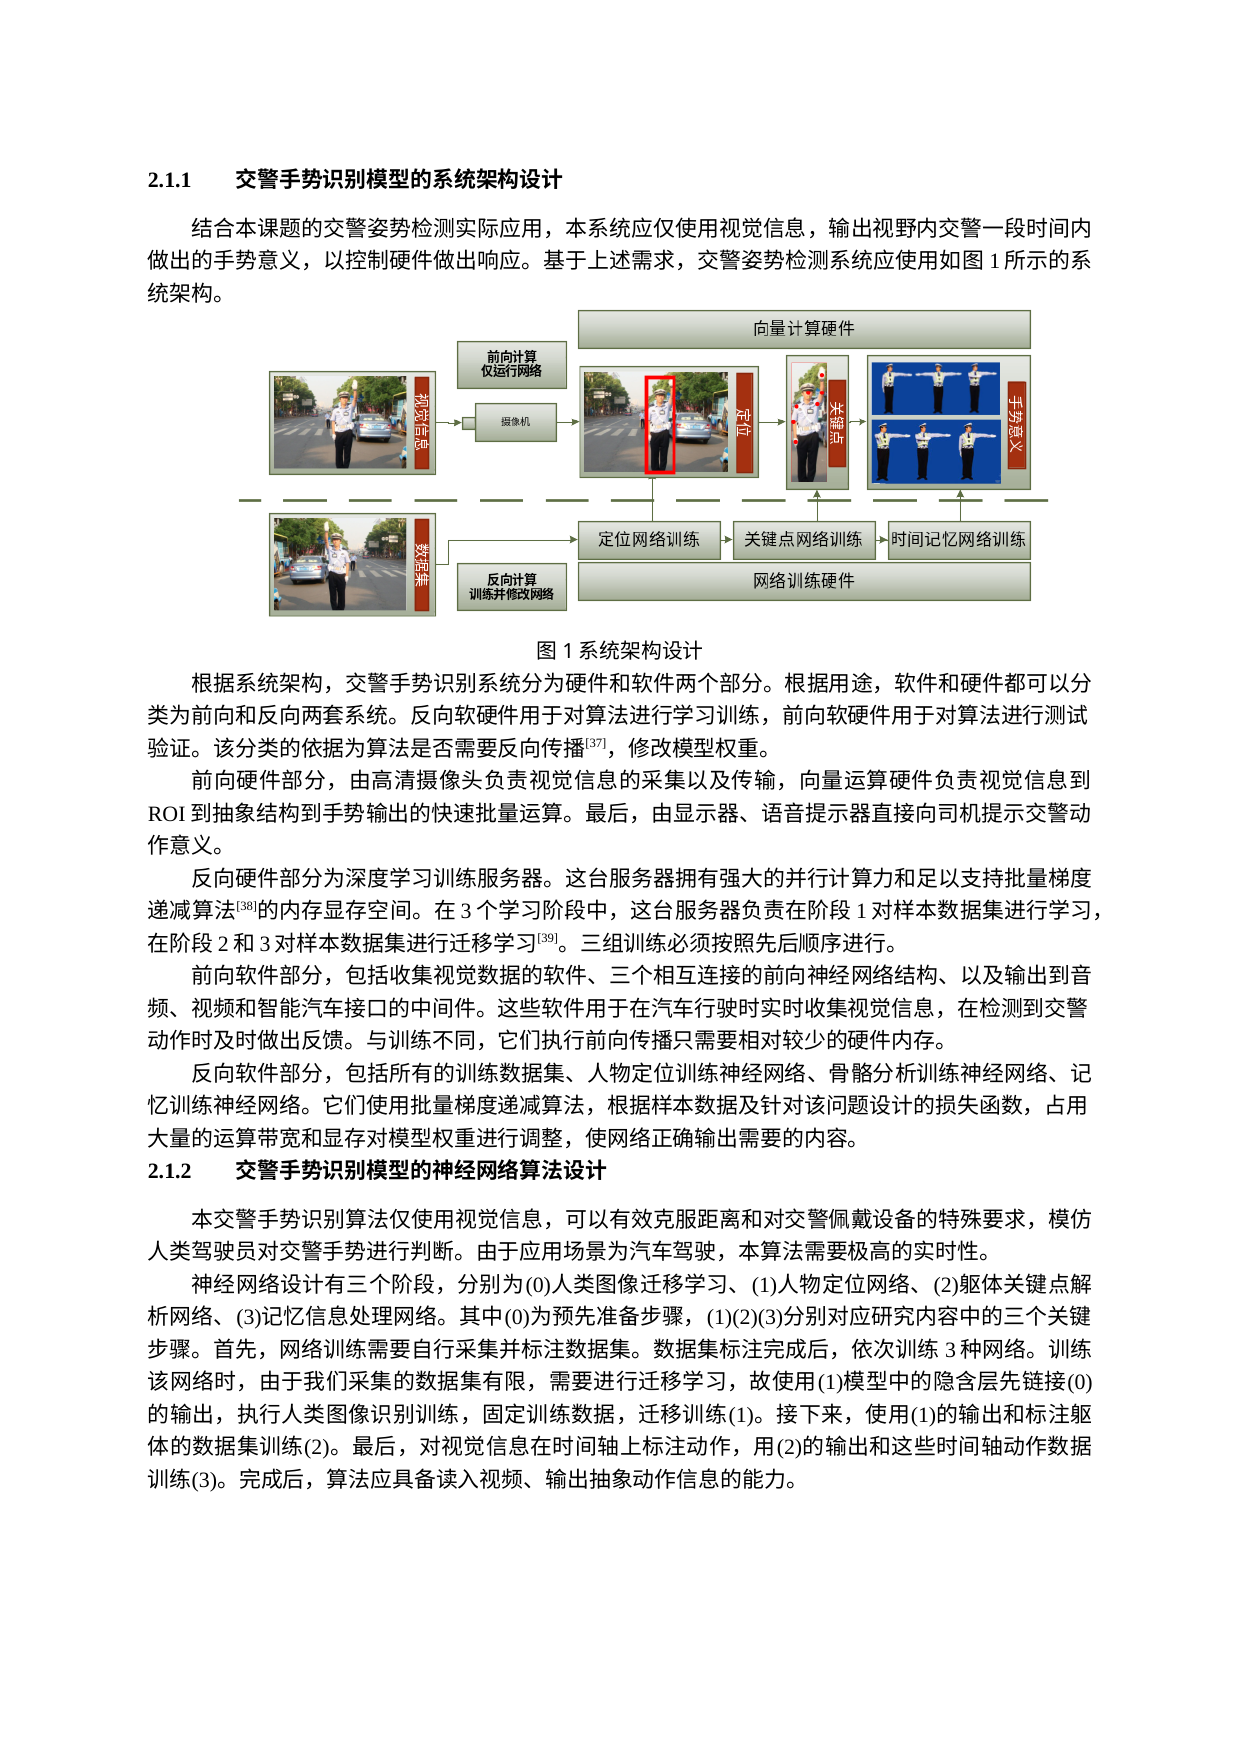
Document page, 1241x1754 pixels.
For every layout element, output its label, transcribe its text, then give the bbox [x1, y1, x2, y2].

text 前向软件部分，包括收集视觉数据的软件、三个相互连接的前向神经网络结构、以及输出到音频、视频和智能汽车接口的中间件。这些软件用于在汽车行驶时实时收集视觉信息，在检测到交警动作时及时做出反馈。与训练不同，它们执行前向传播只需要相对较少的硬件内存。 [148, 958, 1092, 1055]
text 图 1 系统架构设计 [148, 633, 1092, 665]
subtitle 2.1.1 交警手势识别模型的系统架构设计 [148, 162, 1092, 194]
text 神经网络设计有三个阶段，分别为(0)人类图像迁移学习、(1)人物定位网络、(2)躯体关键点解析网络、(3)记忆信息处理网络。其中(0)为预先准备步骤，(1)(2)(3)分别对应研究内容中的三个关键步骤。首先，网络训练需要自行采集并标注数据集。数据集标注完成后，依次训练3种网络。训练该网络时，由于我们采集的数据集有限，需要进行迁移学习，故使用(1)模型中的隐含层先链接(0)的输出，执行人类图像识别训练，固定训练数据，迁移训练(1)。接下来，使用(1)的输出和标注躯体的数据集训练(2)。最后，对视觉信息在时间轴上标注动作，用(2)的输出和这些时间轴动作数据训练(3)。完成后，算法应具备读入视频、输出抽象动作信息的能力。 [148, 1266, 1092, 1494]
text 前向硬件部分，由高清摄像头负责视觉信息的采集以及传输，向量运算硬件负责视觉信息到ROI到抽象结构到手势输出的快速批量运算。最后，由显示器、语音提示器直接向司机提示交警动作意义。 [148, 763, 1092, 860]
text 结合本课题的交警姿势检测实际应用，本系统应仅使用视觉信息，输出视野内交警一段时间内做出的手势意义，以控制硬件做出响应。基于上述需求，交警姿势检测系统应使用如图 1所示的系统架构。 [148, 210, 1092, 308]
text 反向软件部分，包括所有的训练数据集、人物定位训练神经网络、骨骼分析训练神经网络、记忆训练神经网络。它们使用批量梯度递减算法，根据样本数据及针对该问题设计的损失函数，占用大量的运算带宽和显存对模型权重进行调整，使网络正确输出需要的内容。 [148, 1055, 1092, 1153]
text 根据系统架构，交警手势识别系统分为硬件和软件两个部分。根据用途，软件和硬件都可以分类为前向和反向两套系统。反向软硬件用于对算法进行学习训练，前向软硬件用于对算法进行测试验证。该分类的依据为算法是否需要反向传播[37]，修改模型权重。 [148, 665, 1092, 763]
text 本交警手势识别算法仅使用视觉信息，可以有效克服距离和对交警佩戴设备的特殊要求，模仿人类驾驶员对交警手势进行判断。由于应用场景为汽车驾驶，本算法需要极高的实时性。 [148, 1201, 1092, 1266]
text 反向硬件部分为深度学习训练服务器。这台服务器拥有强大的并行计算力和足以支持批量梯度递减算法[38]的内存显存空间。在3个学习阶段中，这台服务器负责在阶段1对样本数据集进行学习，在阶段2和3对样本数据集进行迁移学习[39]。三组训练必须按照先后顺序进行。 [148, 860, 1092, 958]
subtitle 2.1.2 交警手势识别模型的神经网络算法设计 [148, 1153, 1092, 1185]
